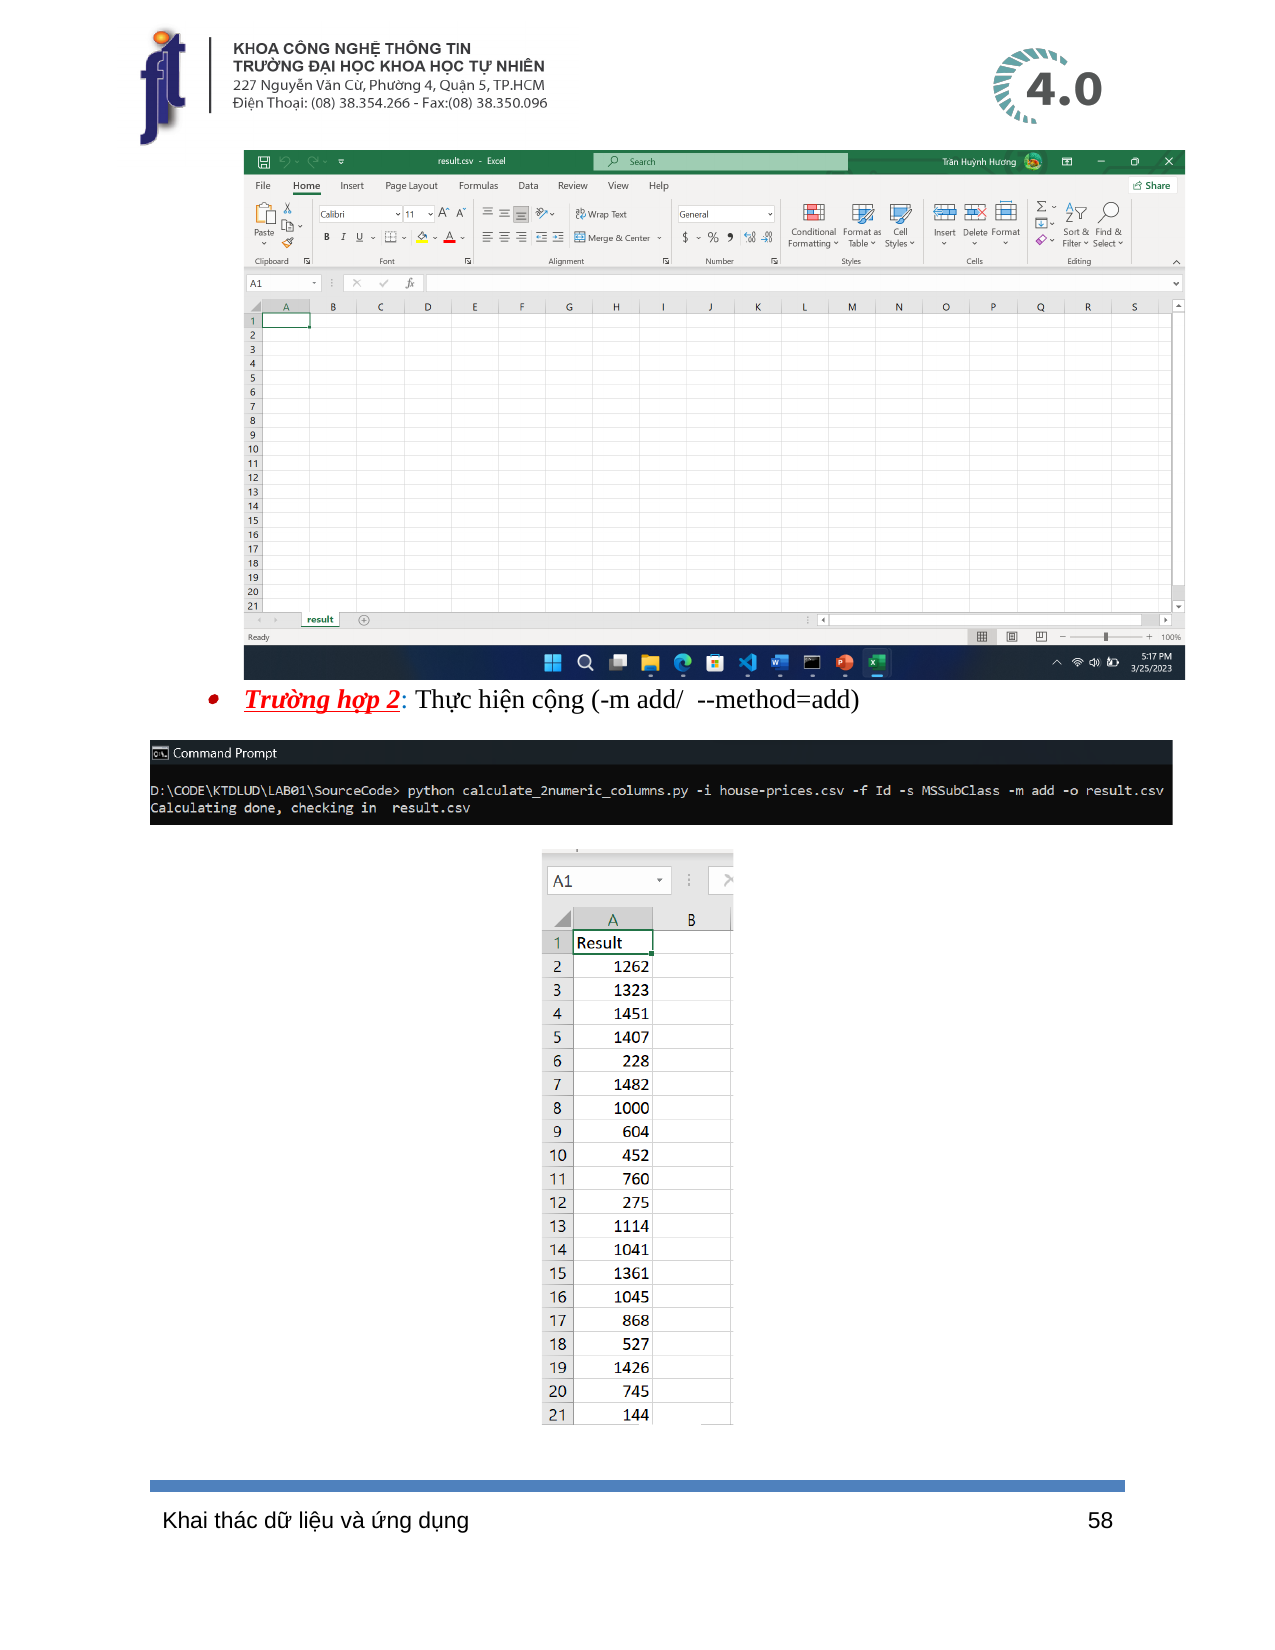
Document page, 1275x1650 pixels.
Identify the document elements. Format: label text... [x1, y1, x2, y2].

list Trường hợp 2: Thực hiện cộng (-m add/ --method=add) [206, 683, 1125, 715]
picture [541, 849, 734, 1425]
picture [117, 21, 1186, 680]
picture [985, 41, 1108, 127]
picture [150, 740, 1173, 825]
